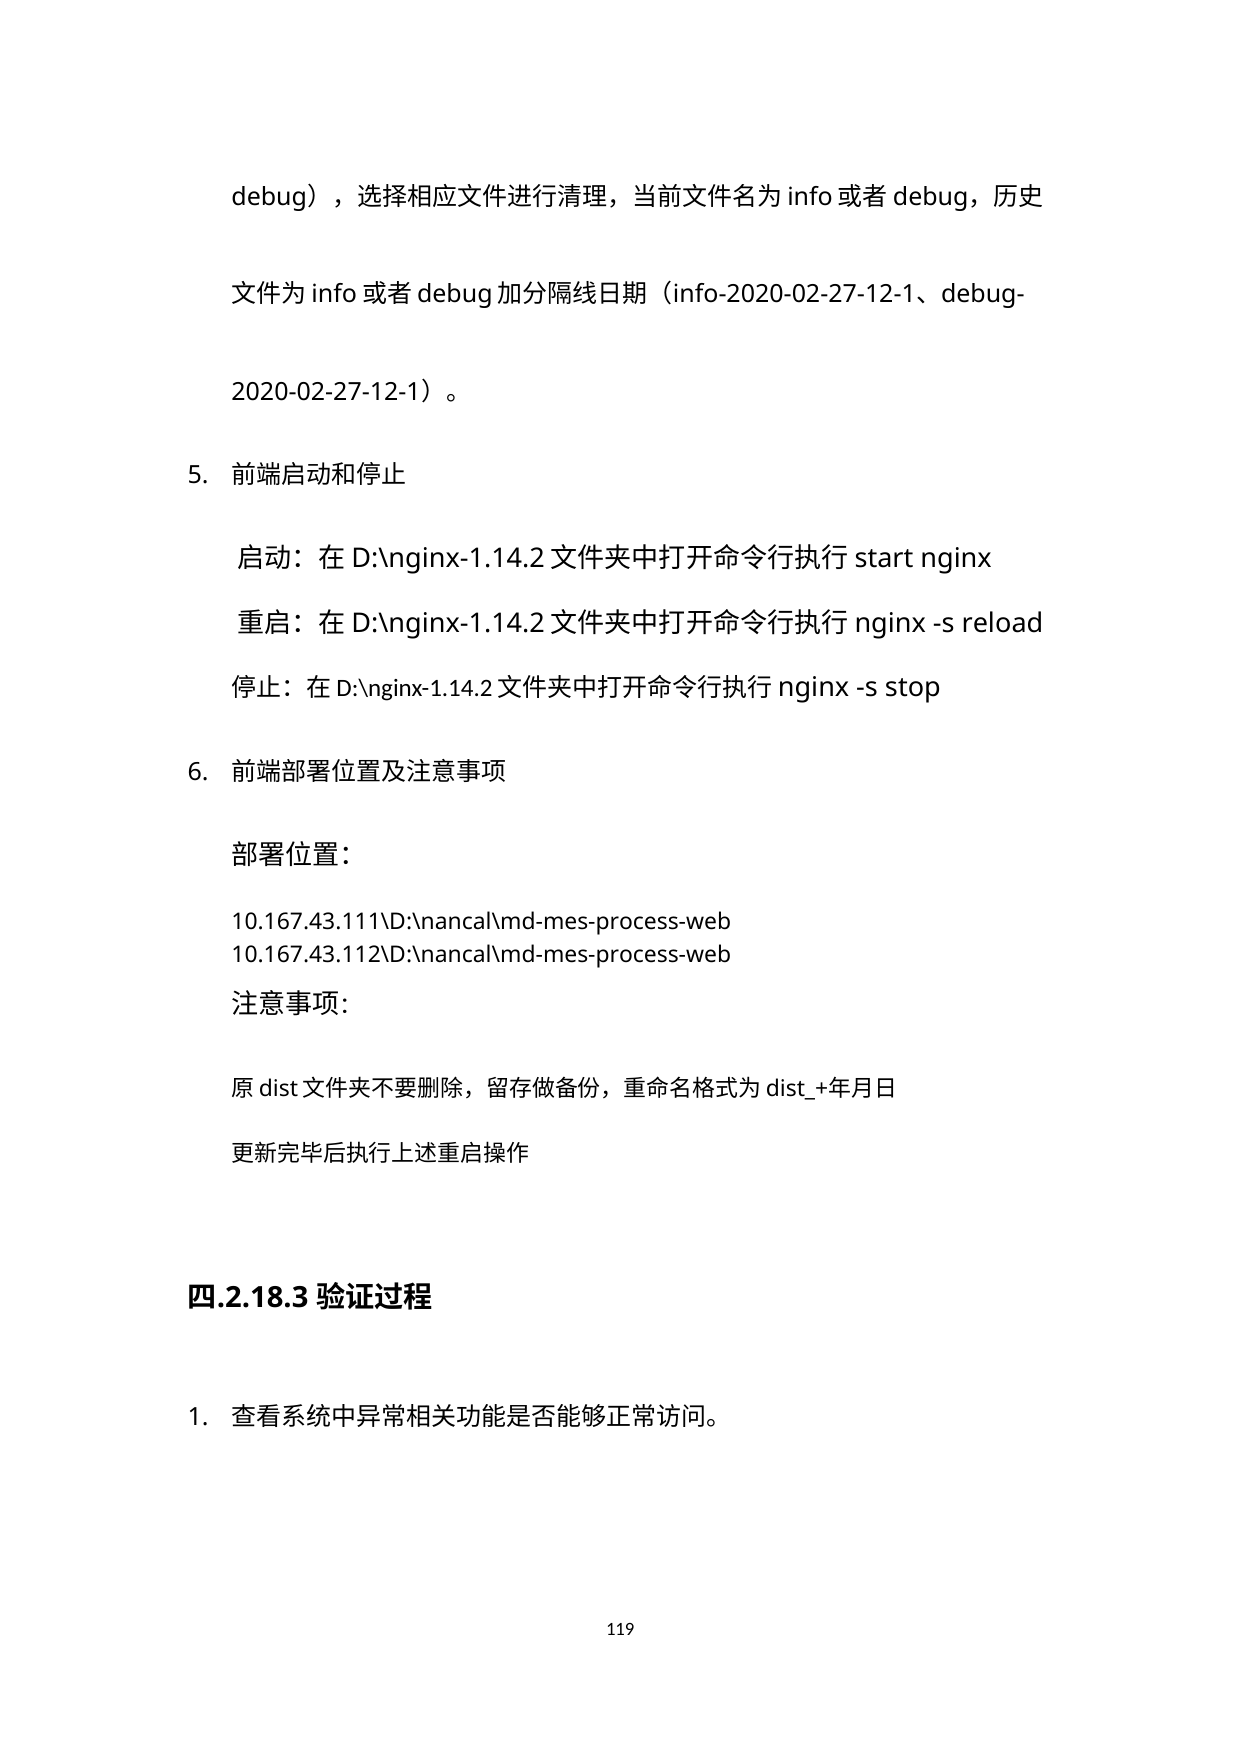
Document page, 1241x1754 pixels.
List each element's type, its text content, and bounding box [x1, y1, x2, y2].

list 前端部署位置及注意事项 [187, 737, 1053, 802]
text 更新完毕后执行上述重启操作 [187, 1119, 1053, 1184]
list 查看系统中异常相关功能是否能够正常访问。 [187, 1382, 1053, 1447]
text 部署位置： [187, 820, 1053, 885]
list 前端启动和停止 [187, 440, 1053, 505]
text 启动：在D:\nginx-1.14.2文件夹中打开命令行执行 start nginx [187, 523, 1053, 588]
text 10.167.43.111\D:\nancal\md-mes-process-web [187, 904, 1053, 937]
text 注意事项： [187, 969, 1053, 1034]
text 停止：在D:\nginx-1.14.2文件夹中打开命令行执行nginx -s stop [187, 653, 1053, 718]
text 原dist文件夹不要删除，留存做备份，重命名格式为dist_+年月日 [187, 1054, 1053, 1119]
text 重启：在D:\nginx-1.14.2文件夹中打开命令行执行 nginx -s reload [187, 588, 1053, 653]
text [231, 162, 1053, 422]
subtitle 验证过程 [187, 1263, 1053, 1328]
text 10.167.43.112\D:\nancal\md-mes-process-web [187, 937, 1053, 969]
